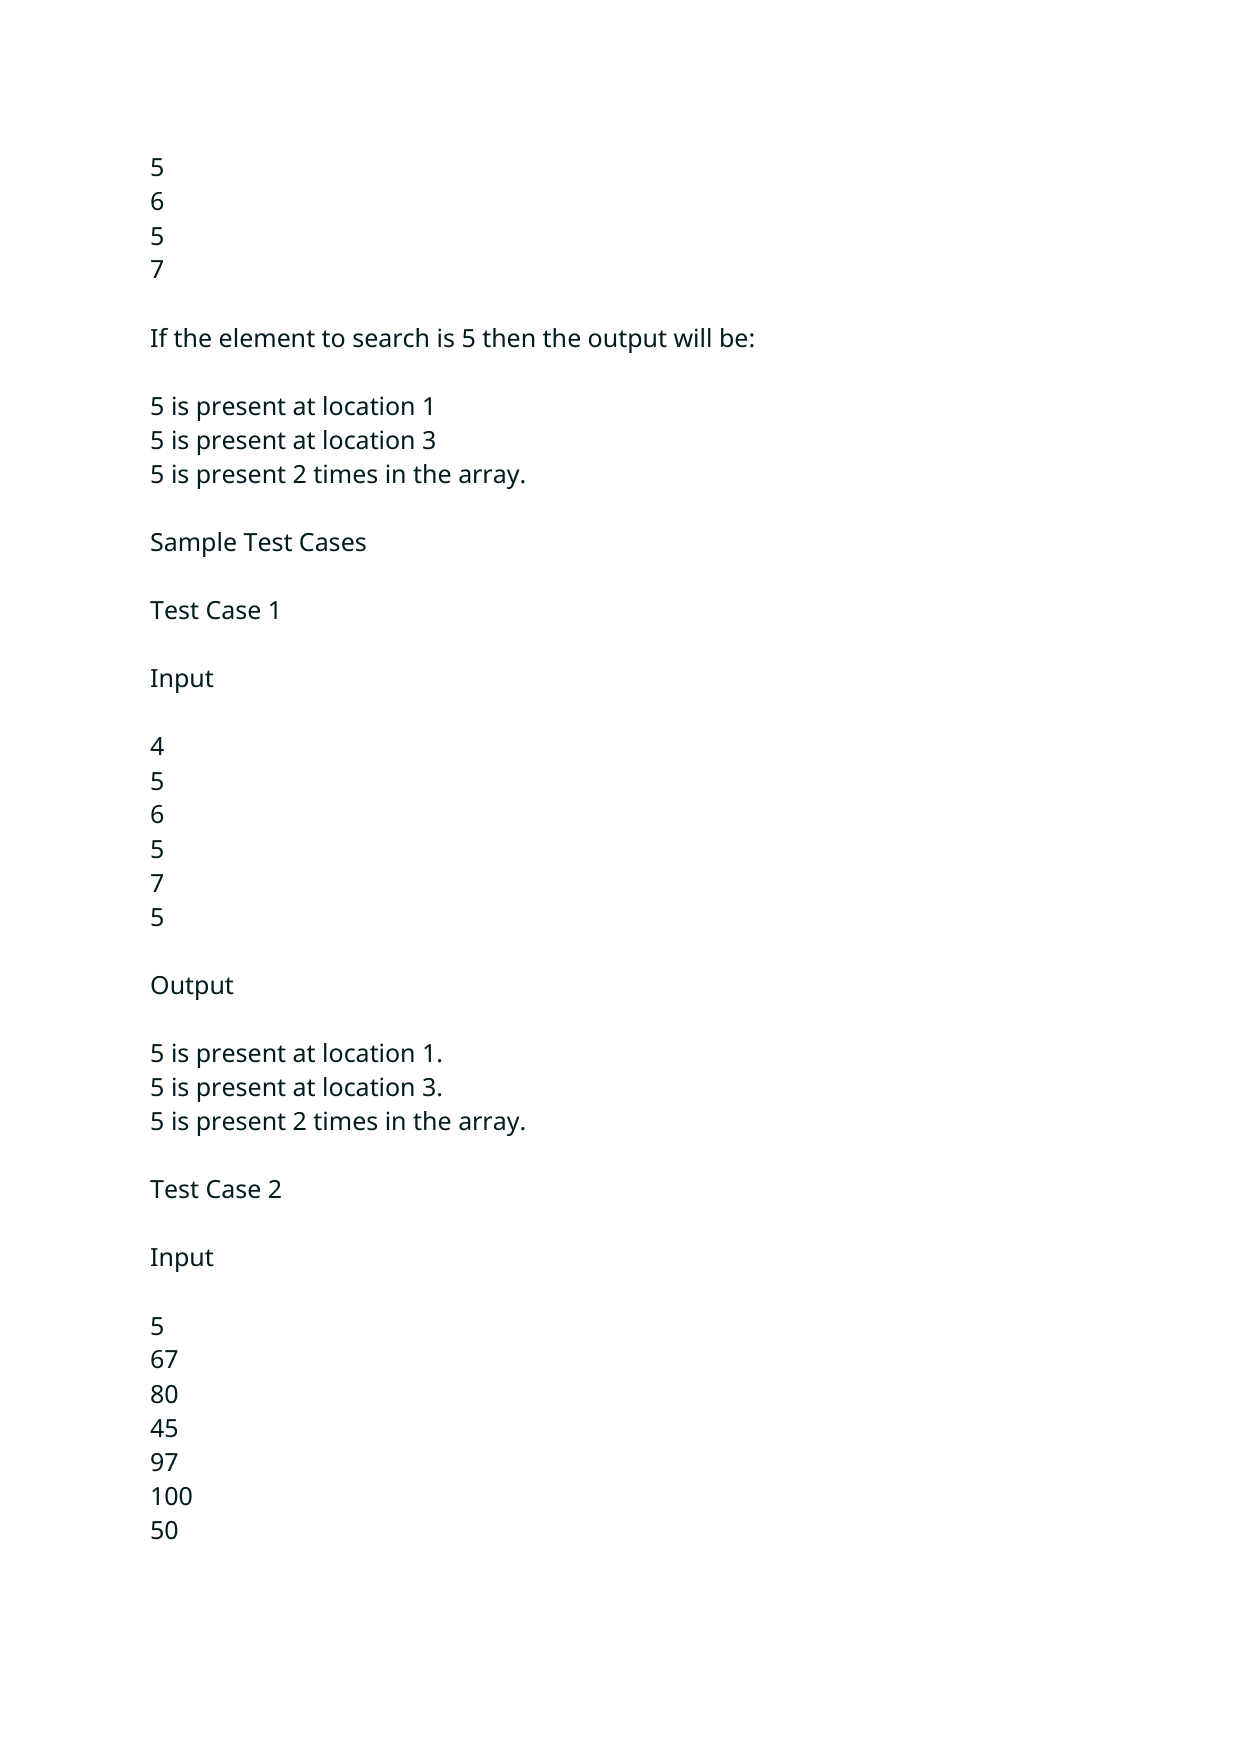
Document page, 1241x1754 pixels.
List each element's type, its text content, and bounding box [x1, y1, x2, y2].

text 5 is present at location 1 [150, 388, 1090, 422]
text 5 [150, 831, 1090, 865]
text 5 is present 2 times in the array. [150, 1104, 1090, 1138]
text If the element to search is 5 then the output will be: [150, 320, 1090, 354]
text 5 is present at location 1. [150, 1036, 1090, 1070]
text 5 is present at location 3 [150, 422, 1090, 457]
text 5 [150, 1308, 1090, 1342]
text 100 [150, 1478, 1090, 1512]
text 5 [150, 763, 1090, 797]
text 7 [150, 865, 1090, 899]
text 67 [150, 1342, 1090, 1376]
text 97 [150, 1444, 1090, 1478]
text Test Case 1 [150, 593, 1090, 627]
text 7 [150, 252, 1090, 286]
text 50 [150, 1512, 1090, 1547]
text 80 [150, 1376, 1090, 1410]
text Test Case 2 [150, 1172, 1090, 1206]
text 5 is present 2 times in the array. [150, 457, 1090, 491]
text 4 [150, 729, 1090, 763]
text 6 [150, 797, 1090, 831]
text Sample Test Cases [150, 525, 1090, 559]
text 5 [150, 150, 1090, 184]
text Output [150, 967, 1090, 1002]
text Input [150, 661, 1090, 695]
text 6 [150, 184, 1090, 218]
text Input [150, 1240, 1090, 1274]
text 45 [150, 1410, 1090, 1444]
text 5 [150, 218, 1090, 252]
text 5 is present at location 3. [150, 1070, 1090, 1104]
text 5 [150, 899, 1090, 933]
